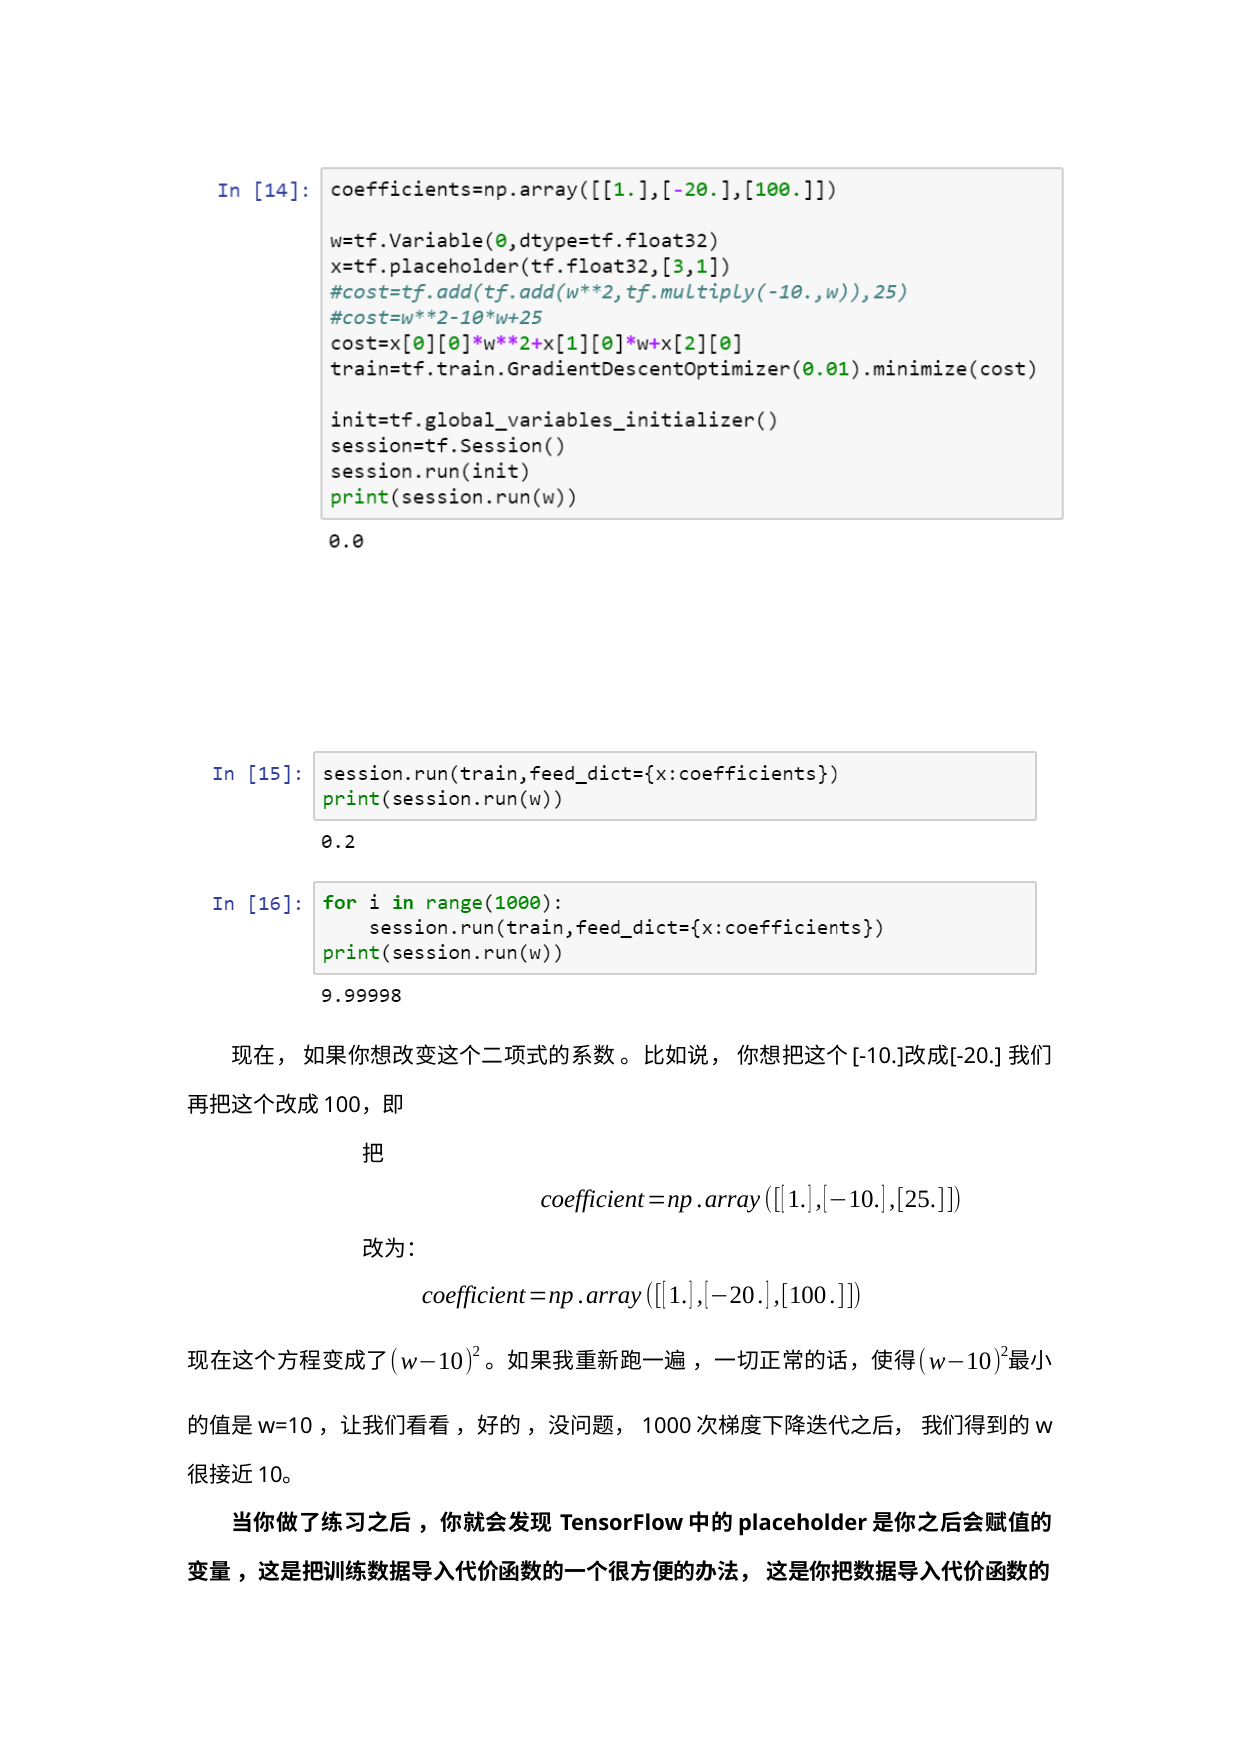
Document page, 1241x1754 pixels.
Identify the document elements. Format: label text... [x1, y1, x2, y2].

picture [209, 162, 1075, 563]
picture [187, 730, 1053, 1016]
text 改为： [187, 1231, 1053, 1263]
list 现在这个方程变成了 。如果我重新跑一遍 ，一切正常的话，使得最小的值是w=10 ，让我们看看 ，好的 ，没问题， 1000次梯度下降迭代之后， 我们得到的w很接近10。 [187, 1327, 1053, 1489]
text 把 [187, 1135, 1053, 1168]
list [187, 1505, 1053, 1586]
list 现在， 如果你想改变这个二项式的系数 。比如说， 你想把这个[-10.]改成[-20.] 我们再把这个改成100，即 [187, 1038, 1053, 1119]
